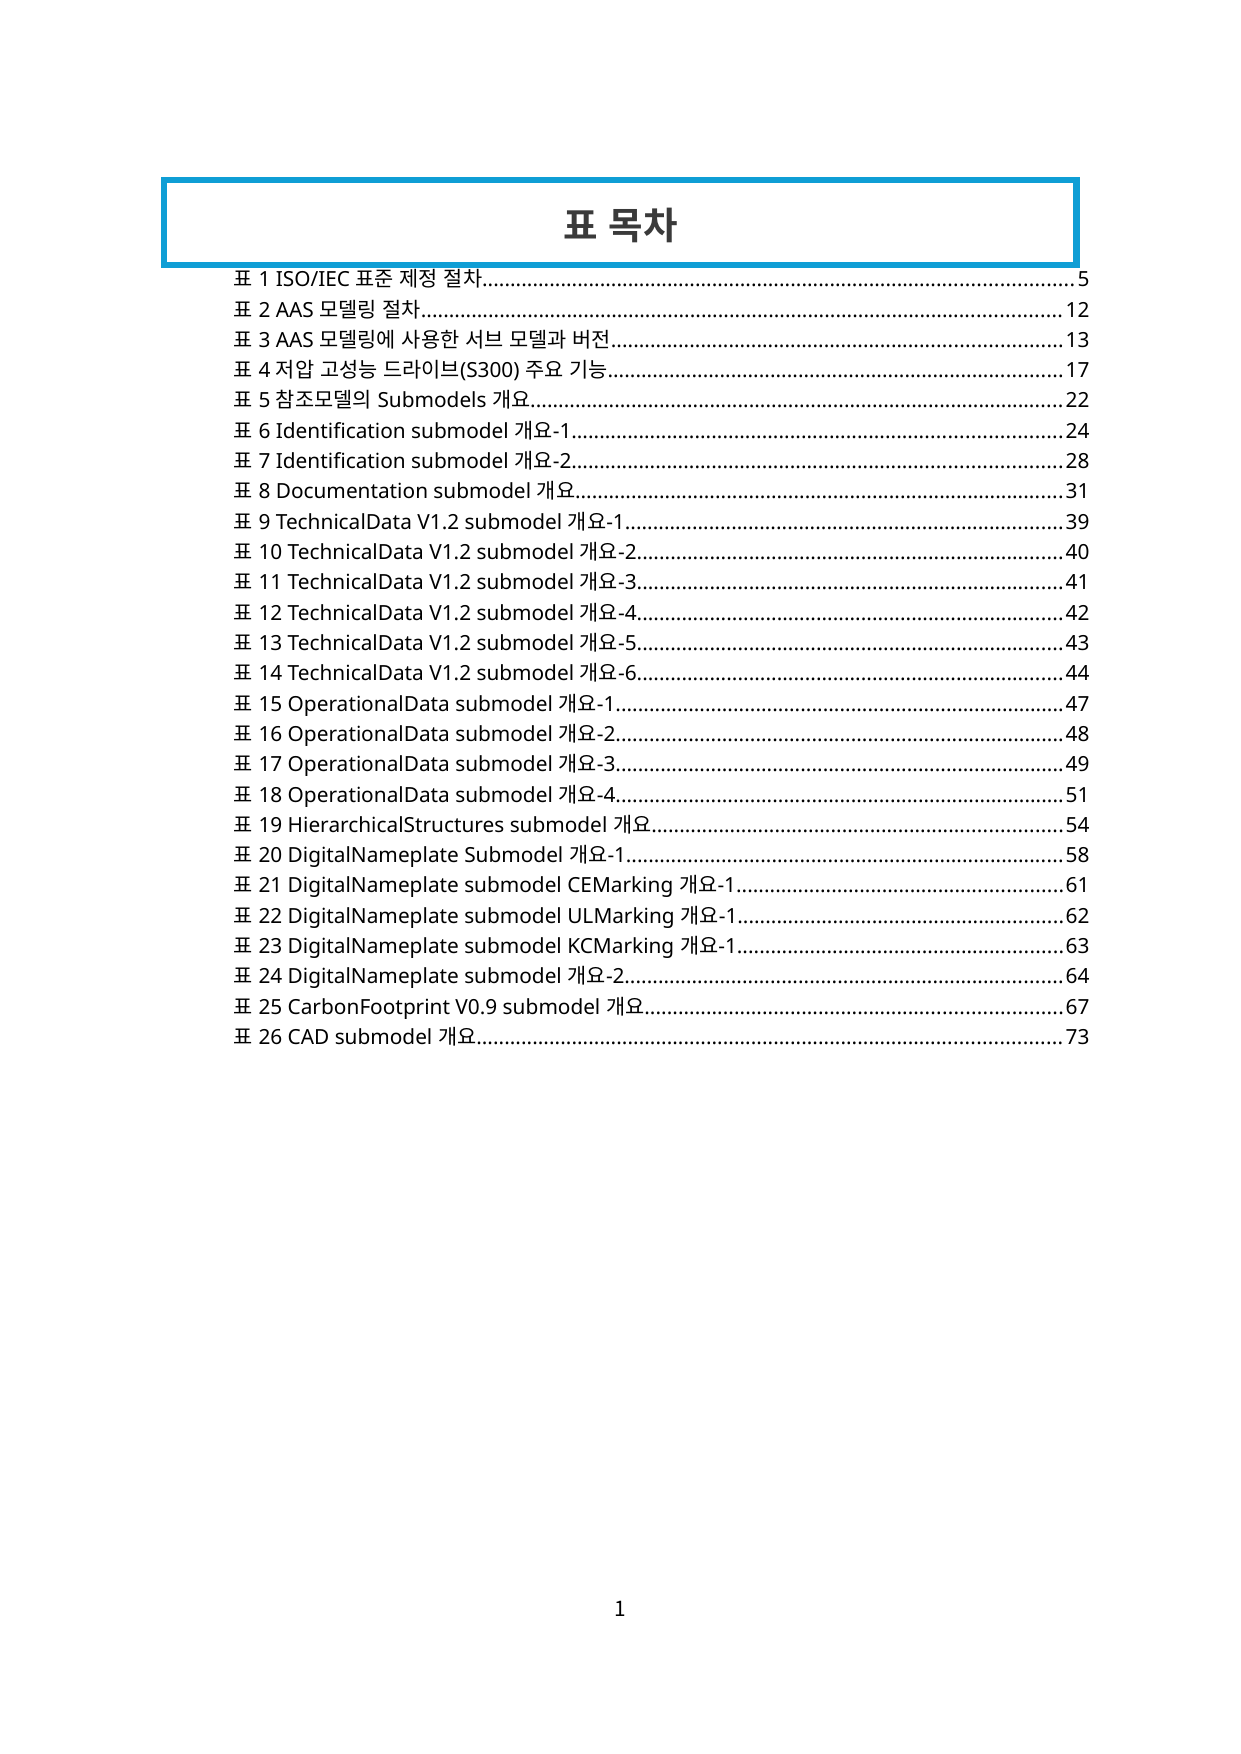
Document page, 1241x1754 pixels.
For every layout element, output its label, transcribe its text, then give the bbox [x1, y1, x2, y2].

text 표 7 Identification submodel 개요-2 28 [233, 444, 1090, 475]
text 표 18 OperationalData submodel 개요-4 51 [233, 778, 1090, 808]
text 표 15 OperationalData submodel 개요-1 47 [233, 687, 1090, 717]
text 표 14 TechnicalData V1.2 submodel 개요-6 44 [233, 657, 1090, 687]
text 표 9 TechnicalData V1.2 submodel 개요-1 39 [233, 505, 1090, 535]
text 표 6 Identification submodel 개요-1 24 [233, 414, 1090, 444]
text 표 8 Documentation submodel 개요 31 [233, 475, 1090, 505]
text 표 13 TechnicalData V1.2 submodel 개요-5 43 [233, 626, 1090, 657]
text 표 12 TechnicalData V1.2 submodel 개요-4 42 [233, 596, 1090, 626]
text 표 24 DigitalNameplate submodel 개요-2 64 [233, 960, 1090, 990]
text 표 17 OperationalData submodel 개요-3 49 [233, 747, 1090, 778]
text 표 5 참조모델의 Submodels 개요 22 [233, 384, 1090, 414]
text 표 1 ISO/IEC 표준 제정 절차 5 [233, 262, 1090, 293]
text 표 19 HierarchicalStructures submodel 개요 54 [233, 808, 1090, 838]
text 표 16 OperationalData submodel 개요-2 48 [233, 717, 1090, 747]
text 표 21 DigitalNameplate submodel CEMarking 개요-1 61 [233, 869, 1090, 899]
text 표 2 AAS 모델링 절차 12 [233, 293, 1090, 323]
text 표 20 DigitalNameplate Submodel 개요-1 58 [233, 838, 1090, 869]
text 표 10 TechnicalData V1.2 submodel 개요-2 40 [233, 535, 1090, 566]
text 표 23 DigitalNameplate submodel KCMarking 개요-1 63 [233, 929, 1090, 960]
text 표 26 CAD submodel 개요 73 [233, 1020, 1090, 1051]
text 표 25 CarbonFootprint V0.9 submodel 개요 67 [233, 990, 1090, 1020]
text 표 4 저압 고성능 드라이브(S300) 주요 기능 17 [233, 353, 1090, 384]
text 표 11 TechnicalData V1.2 submodel 개요-3 41 [233, 566, 1090, 596]
text 표 22 DigitalNameplate submodel ULMarking 개요-1 62 [233, 899, 1090, 929]
text 표 3 AAS 모델링에 사용한 서브 모델과 버전 13 [233, 323, 1090, 353]
